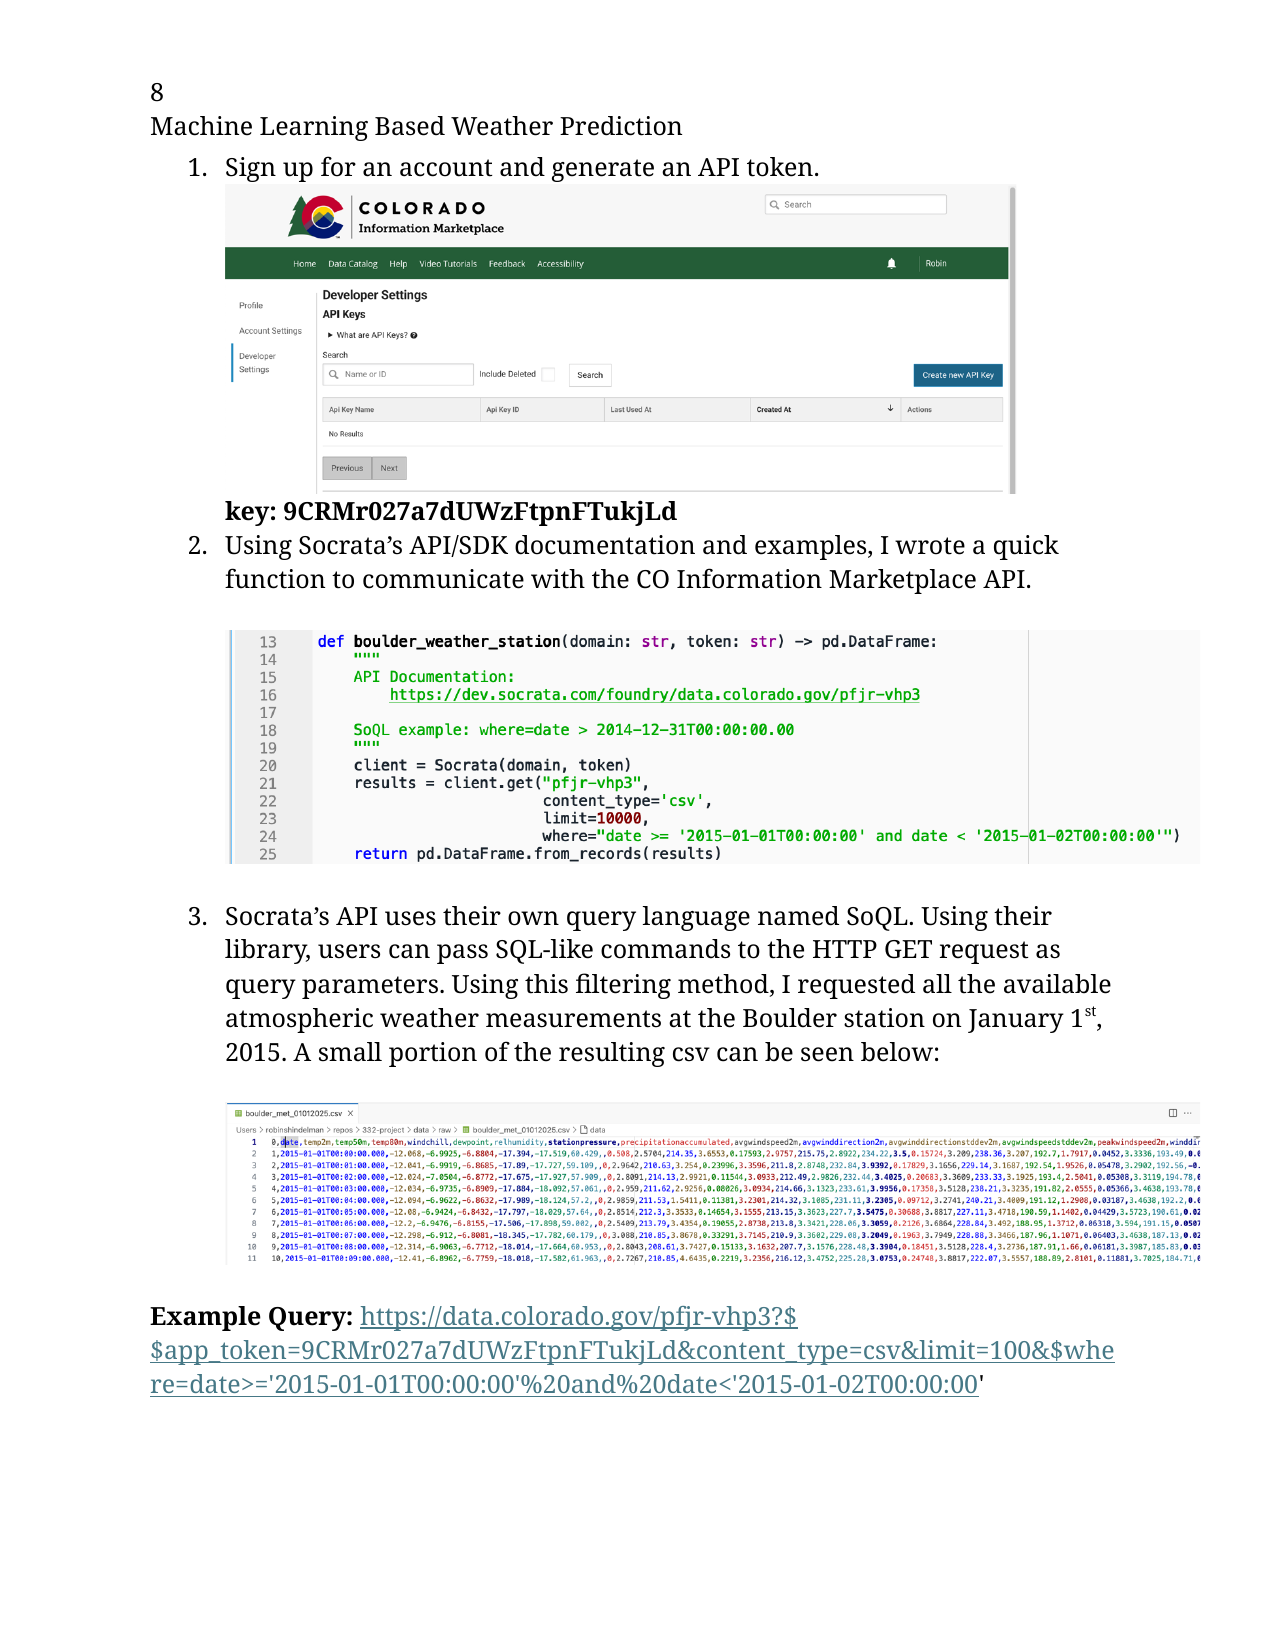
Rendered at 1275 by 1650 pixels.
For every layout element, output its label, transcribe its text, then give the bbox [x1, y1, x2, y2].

text Example Query: https://data.colorado.gov/pfjr-vhp3?$$app_token=9CRMr027a7dUWzFtpnFTukjLd&content_type=csv&limit=100&$where=date>='2015-01-01T00:00:00'%20and%20date<'2015-01-02T00:00:00' [150, 1299, 1125, 1401]
picture [225, 184, 1017, 494]
picture [225, 1102, 1200, 1265]
picture [225, 630, 1200, 864]
